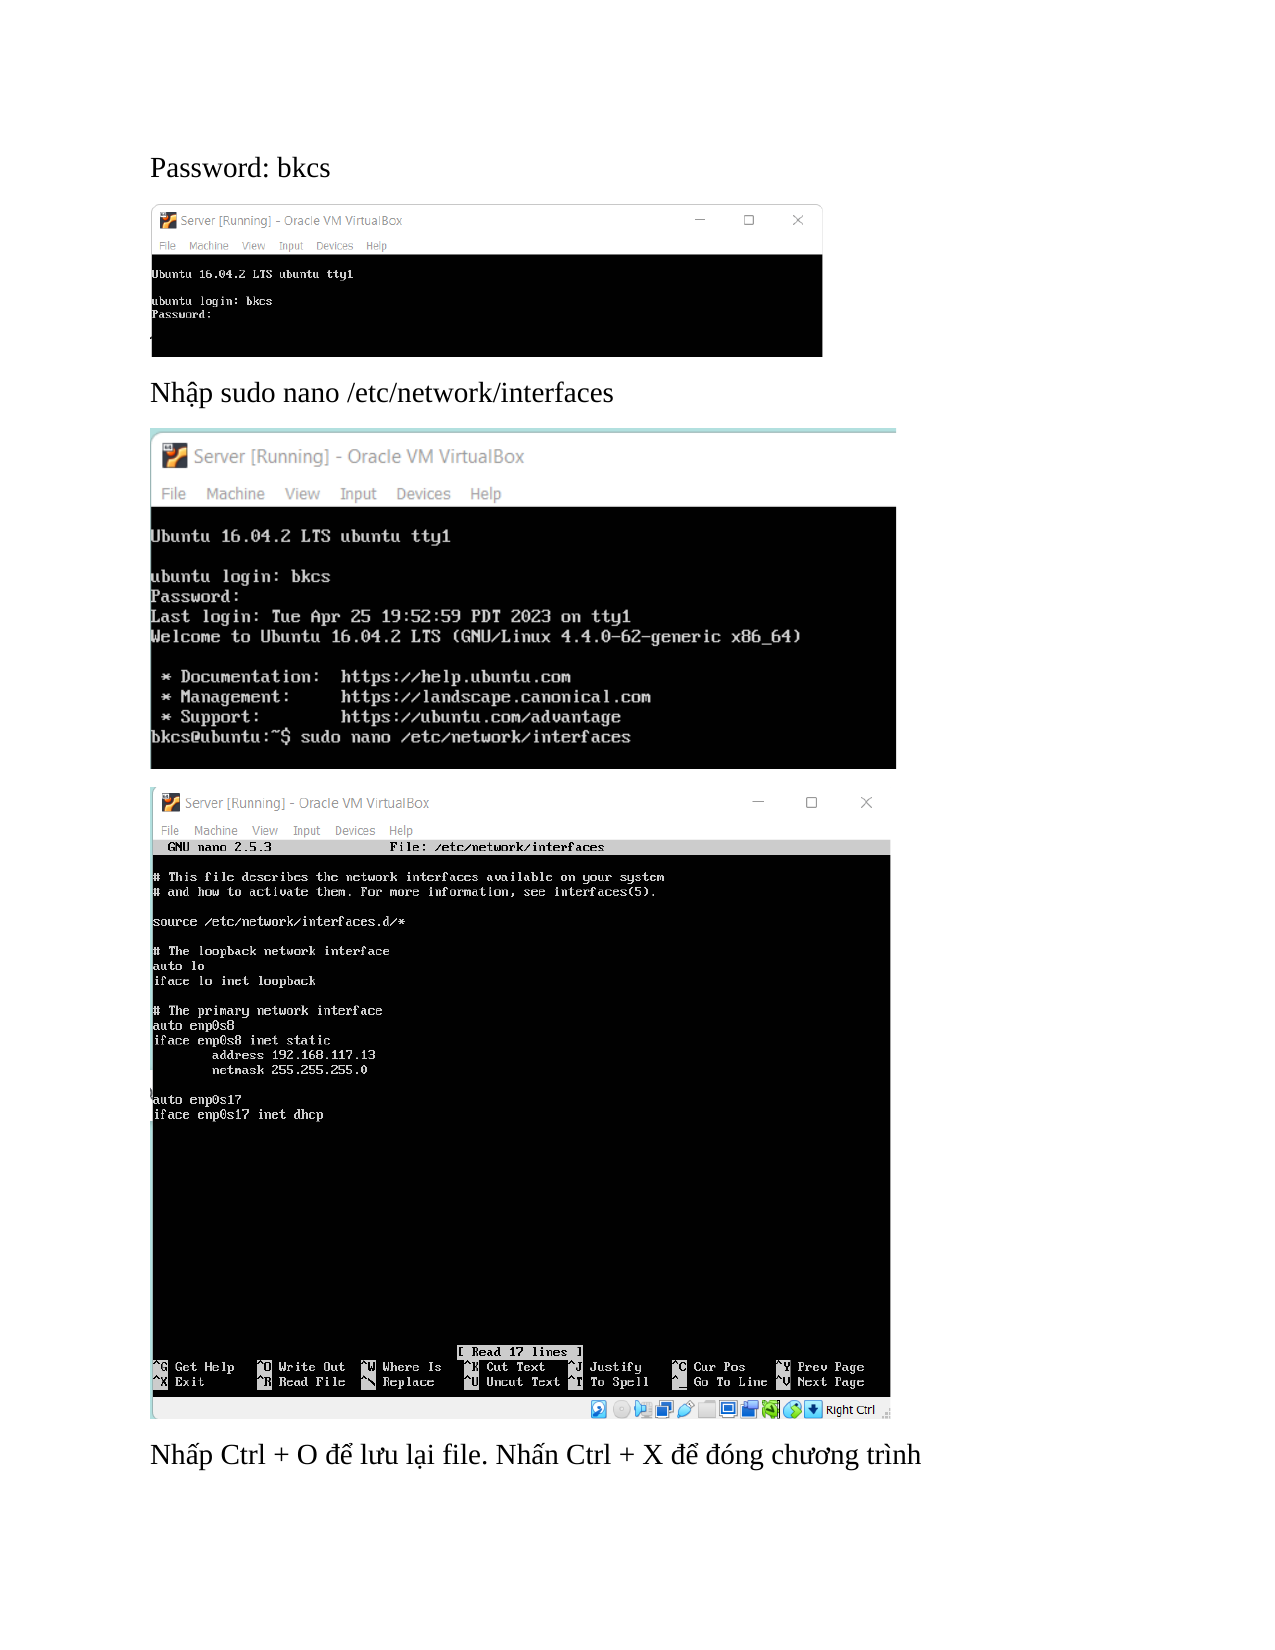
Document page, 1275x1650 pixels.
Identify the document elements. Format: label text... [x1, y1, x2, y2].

picture [150, 428, 897, 769]
text Nhấp Ctrl + O để lưu lại file. Nhấn Ctrl + X để đóng chương trình [150, 1437, 1125, 1471]
text Nhập sudo nano /etc/network/interfaces [150, 375, 1125, 409]
picture [150, 787, 891, 1419]
picture [150, 202, 823, 357]
text Password: bkcs [150, 150, 1125, 183]
